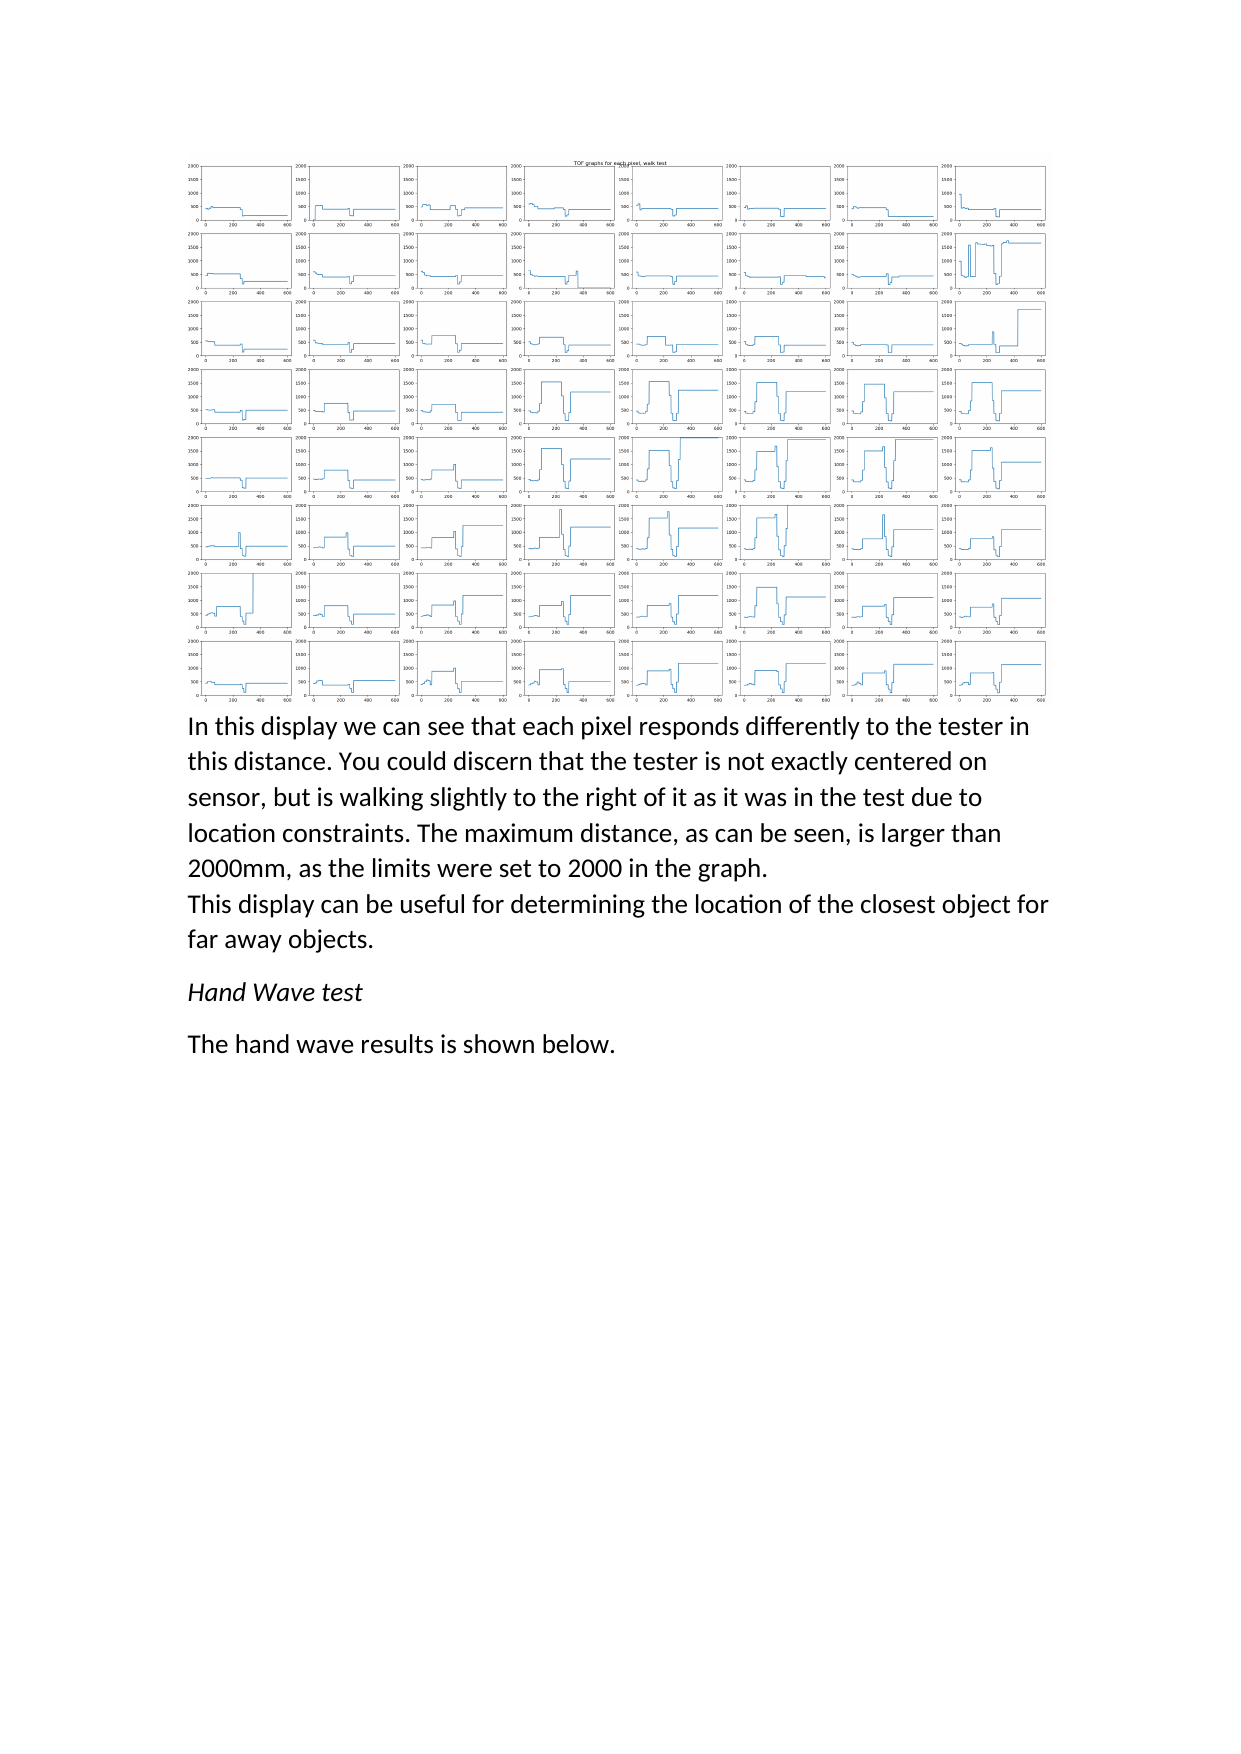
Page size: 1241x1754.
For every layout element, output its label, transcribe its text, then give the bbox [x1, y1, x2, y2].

text The hand wave results is shown below. [187, 1027, 1053, 1060]
text In this display we can see that each pixel responds differently to the tester in this distance. You could discern that the tester is not exactly centered on sensor, but is walking slightly to the right of it as it was in the test due to location constraints. The maximum distance, as can be seen, is larger than 2000mm, as the limits were set to 2000 in the graph. This display can be useful for determining the location of the closest object for far away objects. [187, 707, 1053, 956]
text Hand Wave test [187, 975, 1053, 1008]
picture [187, 150, 1053, 707]
